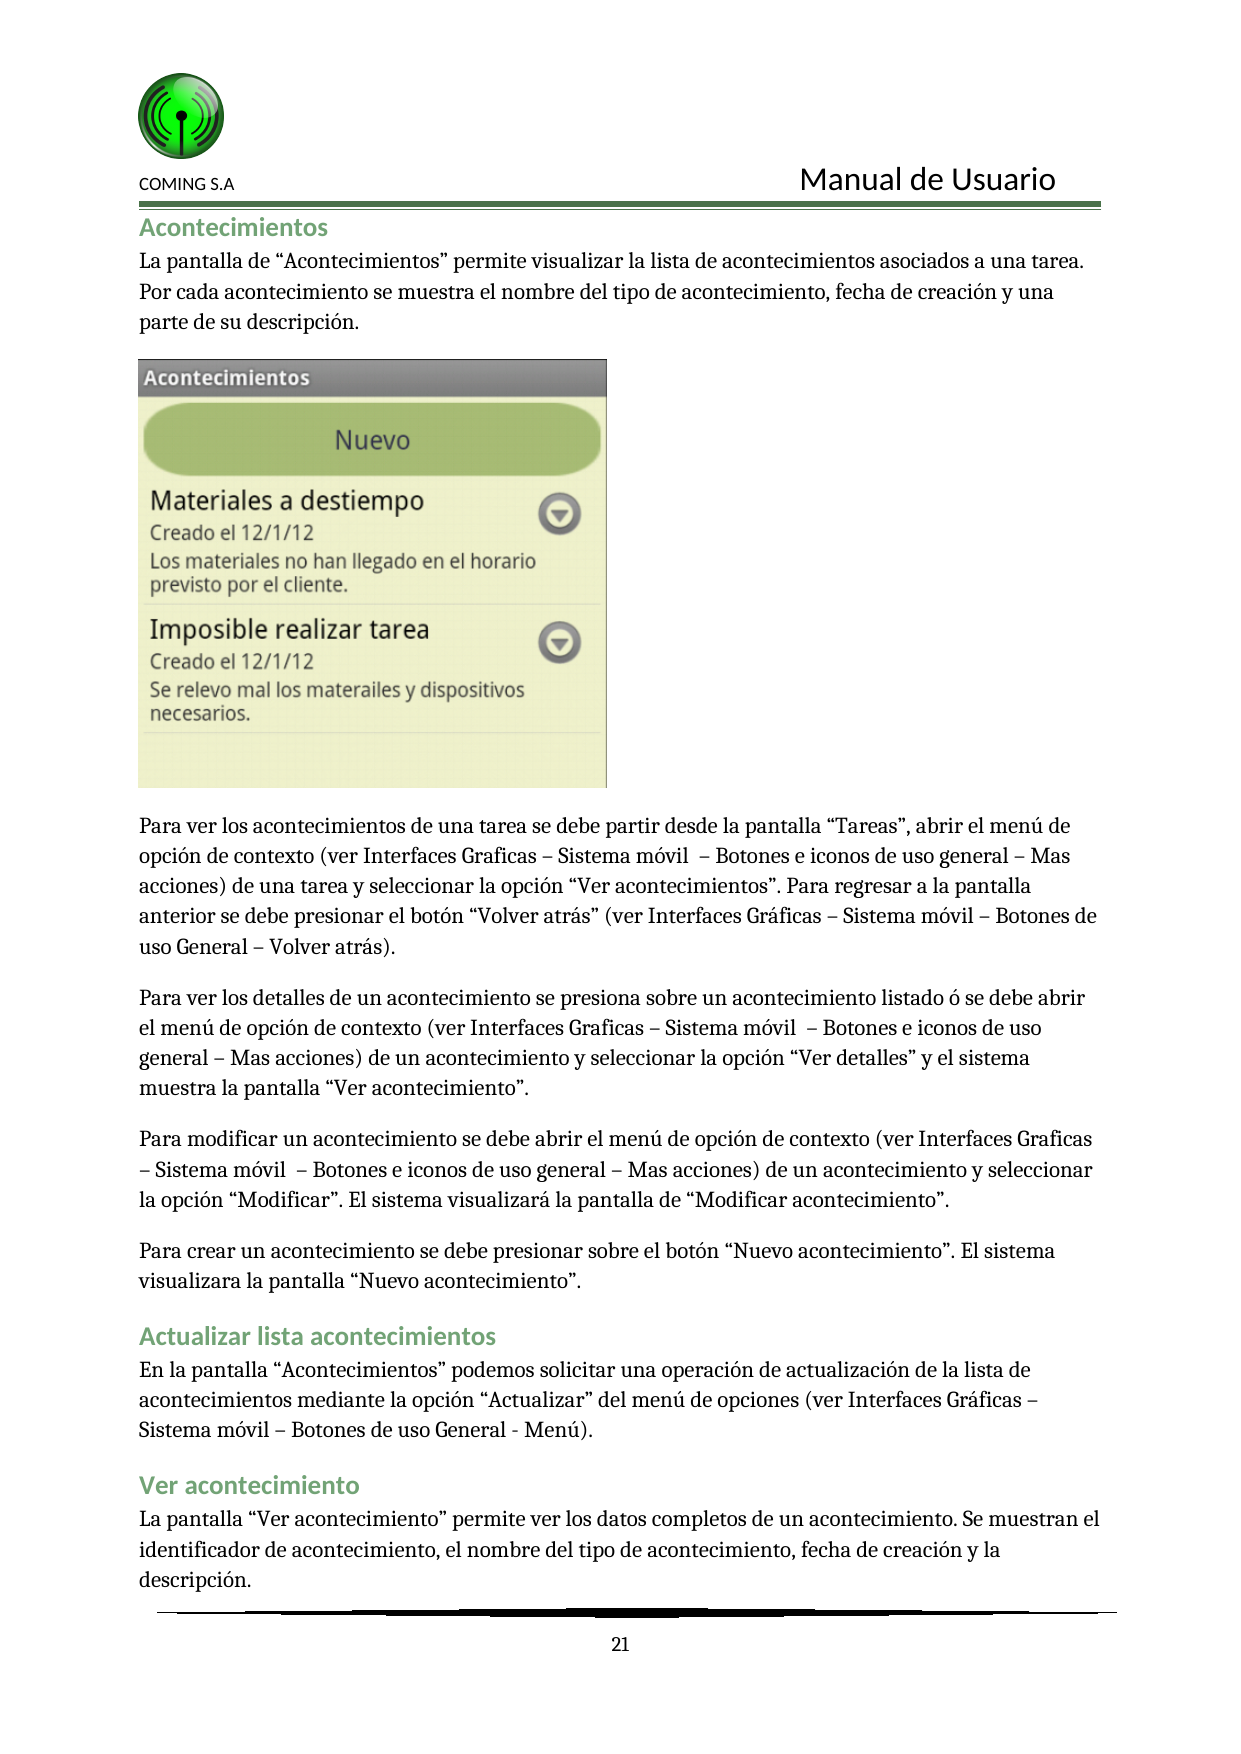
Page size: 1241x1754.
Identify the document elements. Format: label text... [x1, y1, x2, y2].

text Para modificar un acontecimiento se debe abrir el menú de opción de contexto (ver Interfaces Graficas – Sistema móvil – Botones e iconos de uso general – Mas acciones) de un acontecimiento y seleccionar la opción “Modificar”. El sistema visualizará la pantalla de “Modificar acontecimiento”. [139, 1126, 1101, 1213]
text Para ver los detalles de un acontecimiento se presiona sobre un acontecimiento listado ó se debe abrir el menú de opción de contexto (ver Interfaces Graficas – Sistema móvil – Botones e iconos de uso general – Mas acciones) de un acontecimiento y seleccionar la opción “Ver detalles” y el sistema muestra la pantalla “Ver acontecimiento”. [139, 984, 1101, 1102]
text En la pantalla “Acontecimientos” podemos solicitar una operación de actualización de la lista de acontecimientos mediante la opción “Actualizar” del menú de opciones (ver Interfaces Gráficas – Sistema móvil – Botones de uso General - Menú). [139, 1357, 1101, 1444]
picture [138, 73, 224, 159]
text Para crear un acontecimiento se debe presionar sobre el botón “Nuevo acontecimiento”. El sistema visualizara la pantalla “Nuevo acontecimiento”. [139, 1238, 1101, 1294]
text Para ver los acontecimientos de una tarea se debe partir desde la pantalla “Tareas”, abrir el menú de opción de contexto (ver Interfaces Graficas – Sistema móvil – Botones e iconos de uso general – Mas acciones) de una tarea y seleccionar la opción “Ver acontecimientos”. Para regresar a la pantalla anterior se debe presionar el botón “Volver atrás” (ver Interfaces Gráficas – Sistema móvil – Botones de uso General – Volver atrás). [139, 813, 1101, 960]
subtitle Ver acontecimiento [139, 1468, 1101, 1501]
picture [138, 359, 607, 788]
subtitle Acontecimientos [139, 210, 1101, 243]
text La pantalla “Ver acontecimiento” permite ver los datos completos de un acontecimiento. Se muestran el identificador de acontecimiento, el nombre del tipo de acontecimiento, fecha de creación y la descripción. [139, 1506, 1101, 1593]
subtitle Actualizar lista acontecimientos [139, 1319, 1101, 1352]
text La pantalla de “Acontecimientos” permite visualizar la lista de acontecimientos asociados a una tarea. Por cada acontecimiento se muestra el nombre del tipo de acontecimiento, fecha de creación y una parte de su descripción. [139, 248, 1101, 335]
